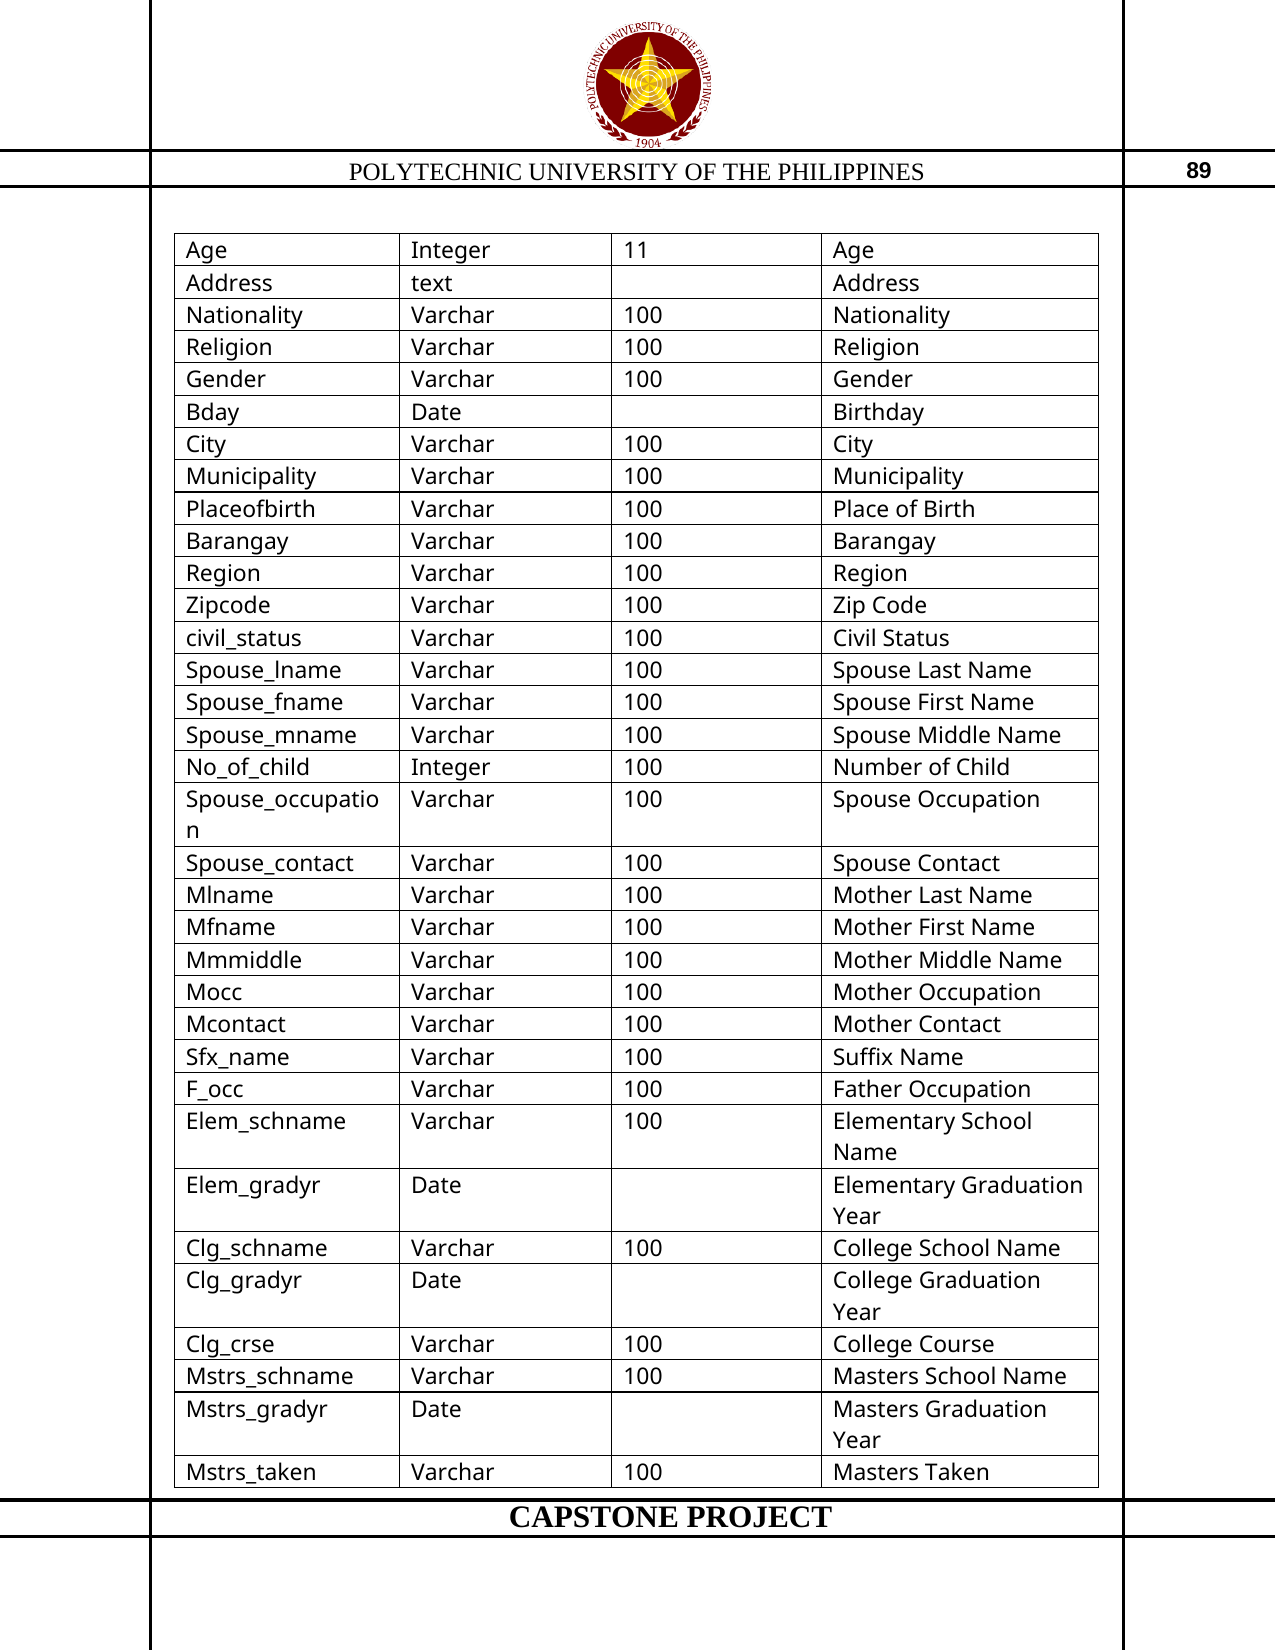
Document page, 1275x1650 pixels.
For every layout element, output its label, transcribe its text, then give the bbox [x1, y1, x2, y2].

table_cell Municipality [822, 460, 1098, 491]
table_cell Age [822, 234, 1098, 265]
table_cell City [175, 428, 399, 459]
table_cell Varchar [400, 944, 611, 975]
table_cell College Course [822, 1328, 1098, 1359]
table_cell Mother Contact [822, 1008, 1098, 1039]
table_cell Mcontact [175, 1008, 399, 1039]
table_cell Varchar [400, 363, 611, 394]
table_cell Clg_schname [175, 1232, 399, 1263]
table_cell Varchar [400, 783, 611, 846]
table_cell 100 [612, 299, 821, 330]
table_cell 100 [612, 1105, 821, 1167]
table_cell Spouse Contact [822, 847, 1098, 878]
table_cell 100 [612, 911, 821, 942]
table_cell 100 [612, 525, 821, 556]
table_cell Varchar [400, 428, 611, 459]
table_cell Varchar [400, 847, 611, 878]
table_cell No_of_child [175, 751, 399, 782]
table_cell Bday [175, 396, 399, 427]
table_cell Spouse Last Name [822, 654, 1098, 685]
table_cell 100 [612, 944, 821, 975]
table_cell Varchar [400, 1456, 611, 1487]
table_cell Gender [175, 363, 399, 394]
table_cell Address [175, 266, 399, 298]
table_cell F_occ [175, 1073, 399, 1104]
table_cell Elementary School Name [822, 1105, 1098, 1167]
table_cell civil_status [175, 622, 399, 653]
picture [583, 20, 712, 149]
table_cell 100 [612, 686, 821, 717]
table_cell Mstrs_taken [175, 1456, 399, 1487]
table_cell Masters School Name [822, 1360, 1098, 1391]
table_cell Religion [175, 331, 399, 362]
table_cell Mocc [175, 976, 399, 1007]
table_cell Varchar [400, 879, 611, 910]
table_cell Masters Graduation Year [822, 1393, 1098, 1455]
table_cell Sfx_name [175, 1040, 399, 1072]
table_cell Varchar [400, 622, 611, 653]
table_cell Varchar [400, 654, 611, 685]
table_cell 100 [612, 428, 821, 459]
table_cell Varchar [400, 299, 611, 330]
table_cell Spouse Occupation [822, 783, 1098, 846]
table_cell Date [400, 1169, 611, 1231]
table_cell Mstrs_schname [175, 1360, 399, 1391]
table_cell Clg_crse [175, 1328, 399, 1359]
table_cell Integer [400, 234, 611, 265]
table_cell Spouse_mname [175, 719, 399, 750]
table_cell Integer [400, 751, 611, 782]
table_cell 100 [612, 1360, 821, 1391]
table_cell 100 [612, 654, 821, 685]
table_cell Varchar [400, 1008, 611, 1039]
table_cell 100 [612, 557, 821, 588]
table_cell Barangay [822, 525, 1098, 556]
table_cell Varchar [400, 589, 611, 621]
table_cell 100 [612, 847, 821, 878]
table_cell 100 [612, 363, 821, 394]
table_cell Elem_gradyr [175, 1169, 399, 1231]
table_cell Varchar [400, 1073, 611, 1104]
table_cell Varchar [400, 493, 611, 524]
table_cell Municipality [175, 460, 399, 491]
table_cell Varchar [400, 911, 611, 942]
table_cell [612, 266, 821, 298]
table_cell Spouse_occupation [175, 783, 399, 846]
table_cell Civil Status [822, 622, 1098, 653]
table_cell Region [822, 557, 1098, 588]
table_cell Region [175, 557, 399, 588]
table_cell 100 [612, 719, 821, 750]
table_cell Father Occupation [822, 1073, 1098, 1104]
table_cell 100 [612, 1073, 821, 1104]
table_cell Birthday [822, 396, 1098, 427]
table_cell 100 [612, 331, 821, 362]
table_cell 100 [612, 751, 821, 782]
table_cell [612, 1393, 821, 1455]
table_cell 100 [612, 1456, 821, 1487]
table_cell Varchar [400, 976, 611, 1007]
table_cell Varchar [400, 686, 611, 717]
table_cell Religion [822, 331, 1098, 362]
table_cell Mother Last Name [822, 879, 1098, 910]
table_cell Varchar [400, 331, 611, 362]
table_cell text [400, 266, 611, 298]
table_cell Mother First Name [822, 911, 1098, 942]
table_cell 100 [612, 1232, 821, 1263]
table_cell Varchar [400, 1328, 611, 1359]
table_cell Number of Child [822, 751, 1098, 782]
table_cell Varchar [400, 1105, 611, 1167]
table_cell 100 [612, 460, 821, 491]
table_cell Spouse First Name [822, 686, 1098, 717]
table_cell Placeofbirth [175, 493, 399, 524]
table_cell Mlname [175, 879, 399, 910]
table_cell Spouse_lname [175, 654, 399, 685]
table_cell Nationality [175, 299, 399, 330]
table_cell Mother Middle Name [822, 944, 1098, 975]
table_cell 100 [612, 1328, 821, 1359]
table_cell 100 [612, 879, 821, 910]
table_cell Mmmiddle [175, 944, 399, 975]
table_cell Spouse_contact [175, 847, 399, 878]
table_cell College Graduation Year [822, 1264, 1098, 1327]
table_cell [612, 1169, 821, 1231]
table_cell Mother Occupation [822, 976, 1098, 1007]
table_cell Varchar [400, 1360, 611, 1391]
table_cell Address [822, 266, 1098, 298]
table_cell 100 [612, 622, 821, 653]
table_cell Date [400, 1393, 611, 1455]
table_cell 100 [612, 493, 821, 524]
table_cell Zipcode [175, 589, 399, 621]
table_cell Place of Birth [822, 493, 1098, 524]
table_cell Age [175, 234, 399, 265]
table_cell Nationality [822, 299, 1098, 330]
table_cell 100 [612, 1008, 821, 1039]
table_cell Mfname [175, 911, 399, 942]
table_cell College School Name [822, 1232, 1098, 1263]
table_cell Barangay [175, 525, 399, 556]
table_cell Date [400, 1264, 611, 1327]
table_cell Spouse_fname [175, 686, 399, 717]
table_cell Masters Taken [822, 1456, 1098, 1487]
table_cell Date [400, 396, 611, 427]
table_cell Varchar [400, 719, 611, 750]
table_cell Zip Code [822, 589, 1098, 621]
table_cell City [822, 428, 1098, 459]
table_cell Varchar [400, 460, 611, 491]
table_cell 100 [612, 589, 821, 621]
table_cell 11 [612, 234, 821, 265]
table_cell 100 [612, 1040, 821, 1072]
table_cell [612, 396, 821, 427]
table_cell Elem_schname [175, 1105, 399, 1167]
table_cell 100 [612, 783, 821, 846]
table_cell Spouse Middle Name [822, 719, 1098, 750]
table_cell Suffix Name [822, 1040, 1098, 1072]
table_cell [612, 1264, 821, 1327]
table_cell Gender [822, 363, 1098, 394]
table_cell Clg_gradyr [175, 1264, 399, 1327]
table_cell 100 [612, 976, 821, 1007]
table_cell Varchar [400, 525, 611, 556]
table_cell Varchar [400, 1040, 611, 1072]
table_cell Varchar [400, 1232, 611, 1263]
table_cell Varchar [400, 557, 611, 588]
table_cell Elementary Graduation Year [822, 1169, 1098, 1231]
table_cell Mstrs_gradyr [175, 1393, 399, 1455]
